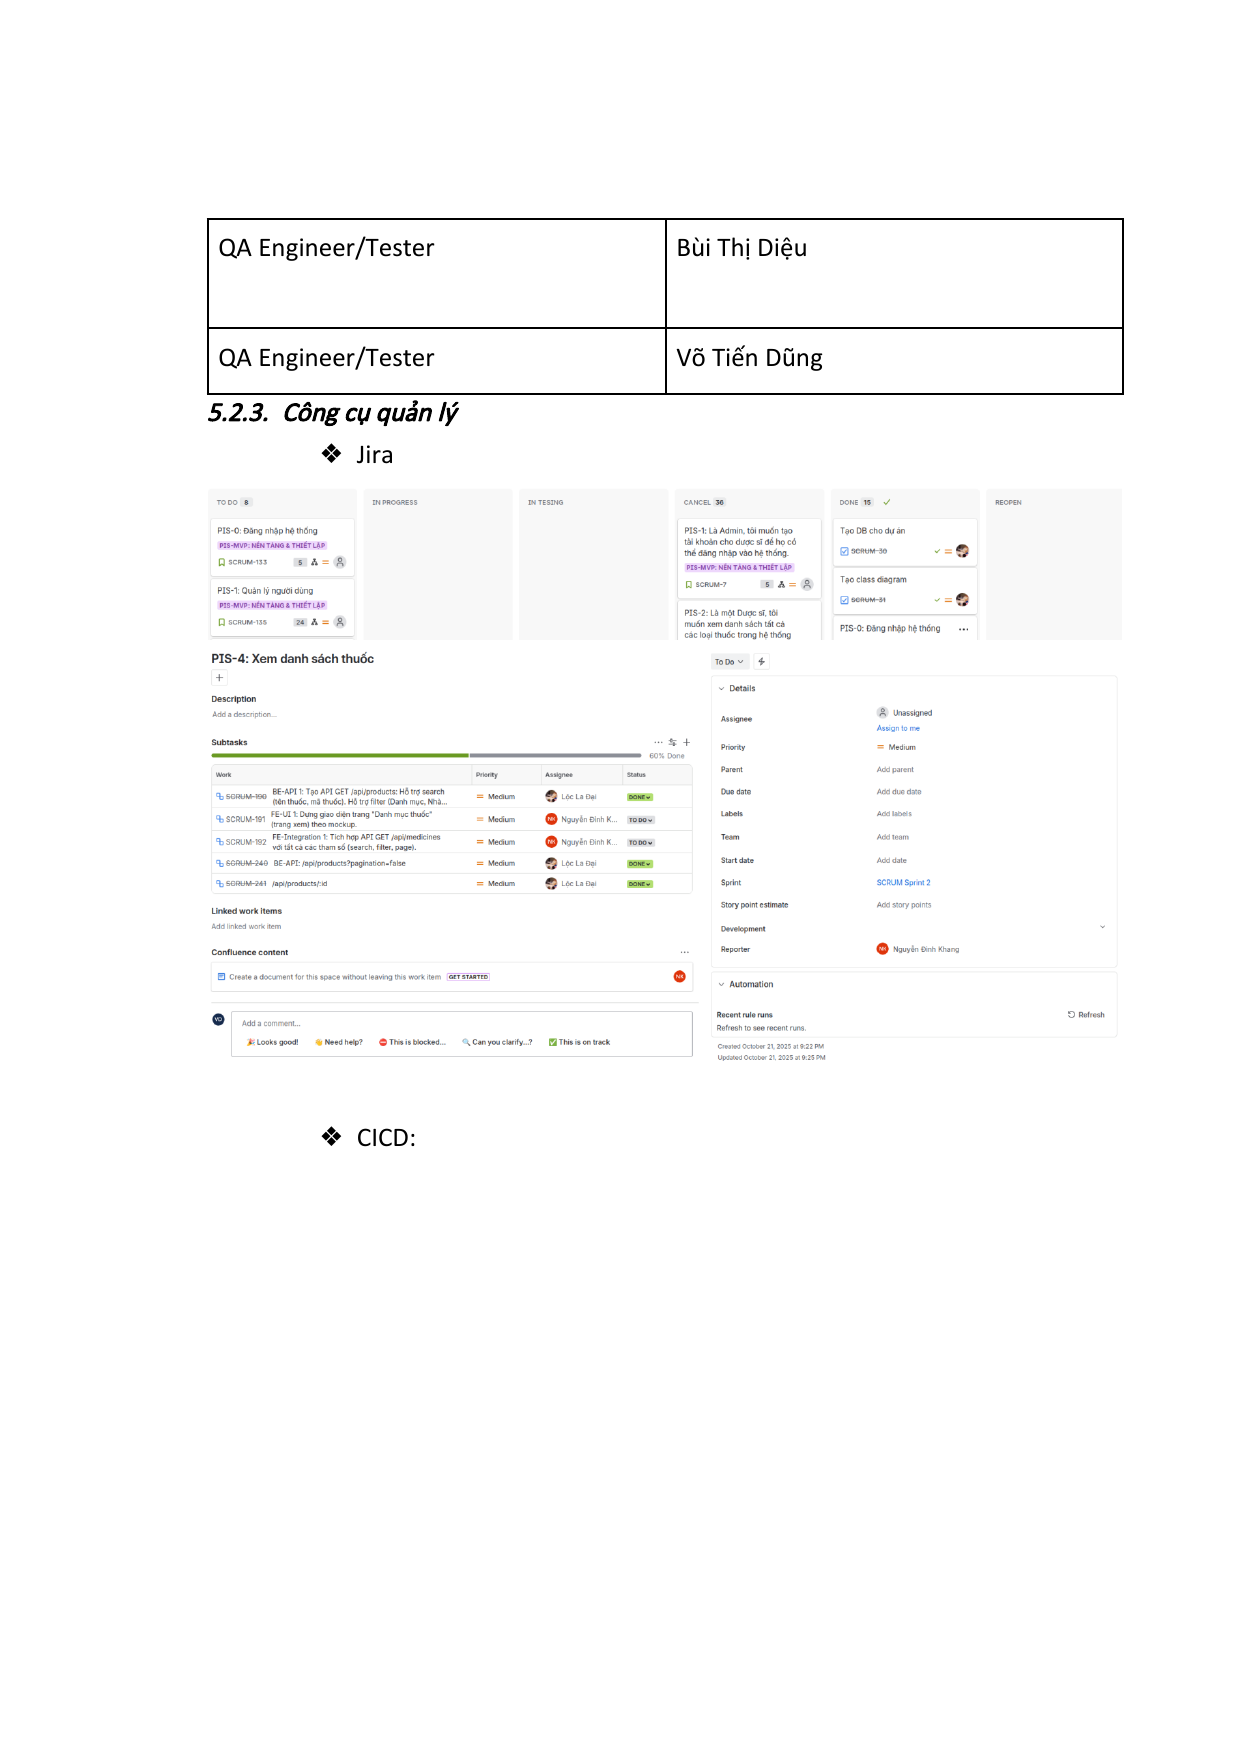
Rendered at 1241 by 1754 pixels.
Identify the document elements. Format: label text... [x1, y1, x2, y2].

picture [206, 649, 1122, 1061]
list Jira [319, 437, 1122, 470]
subtitle Công cụ quản lý [207, 395, 1122, 427]
list CICD: [319, 1120, 1122, 1153]
picture [206, 487, 1122, 640]
